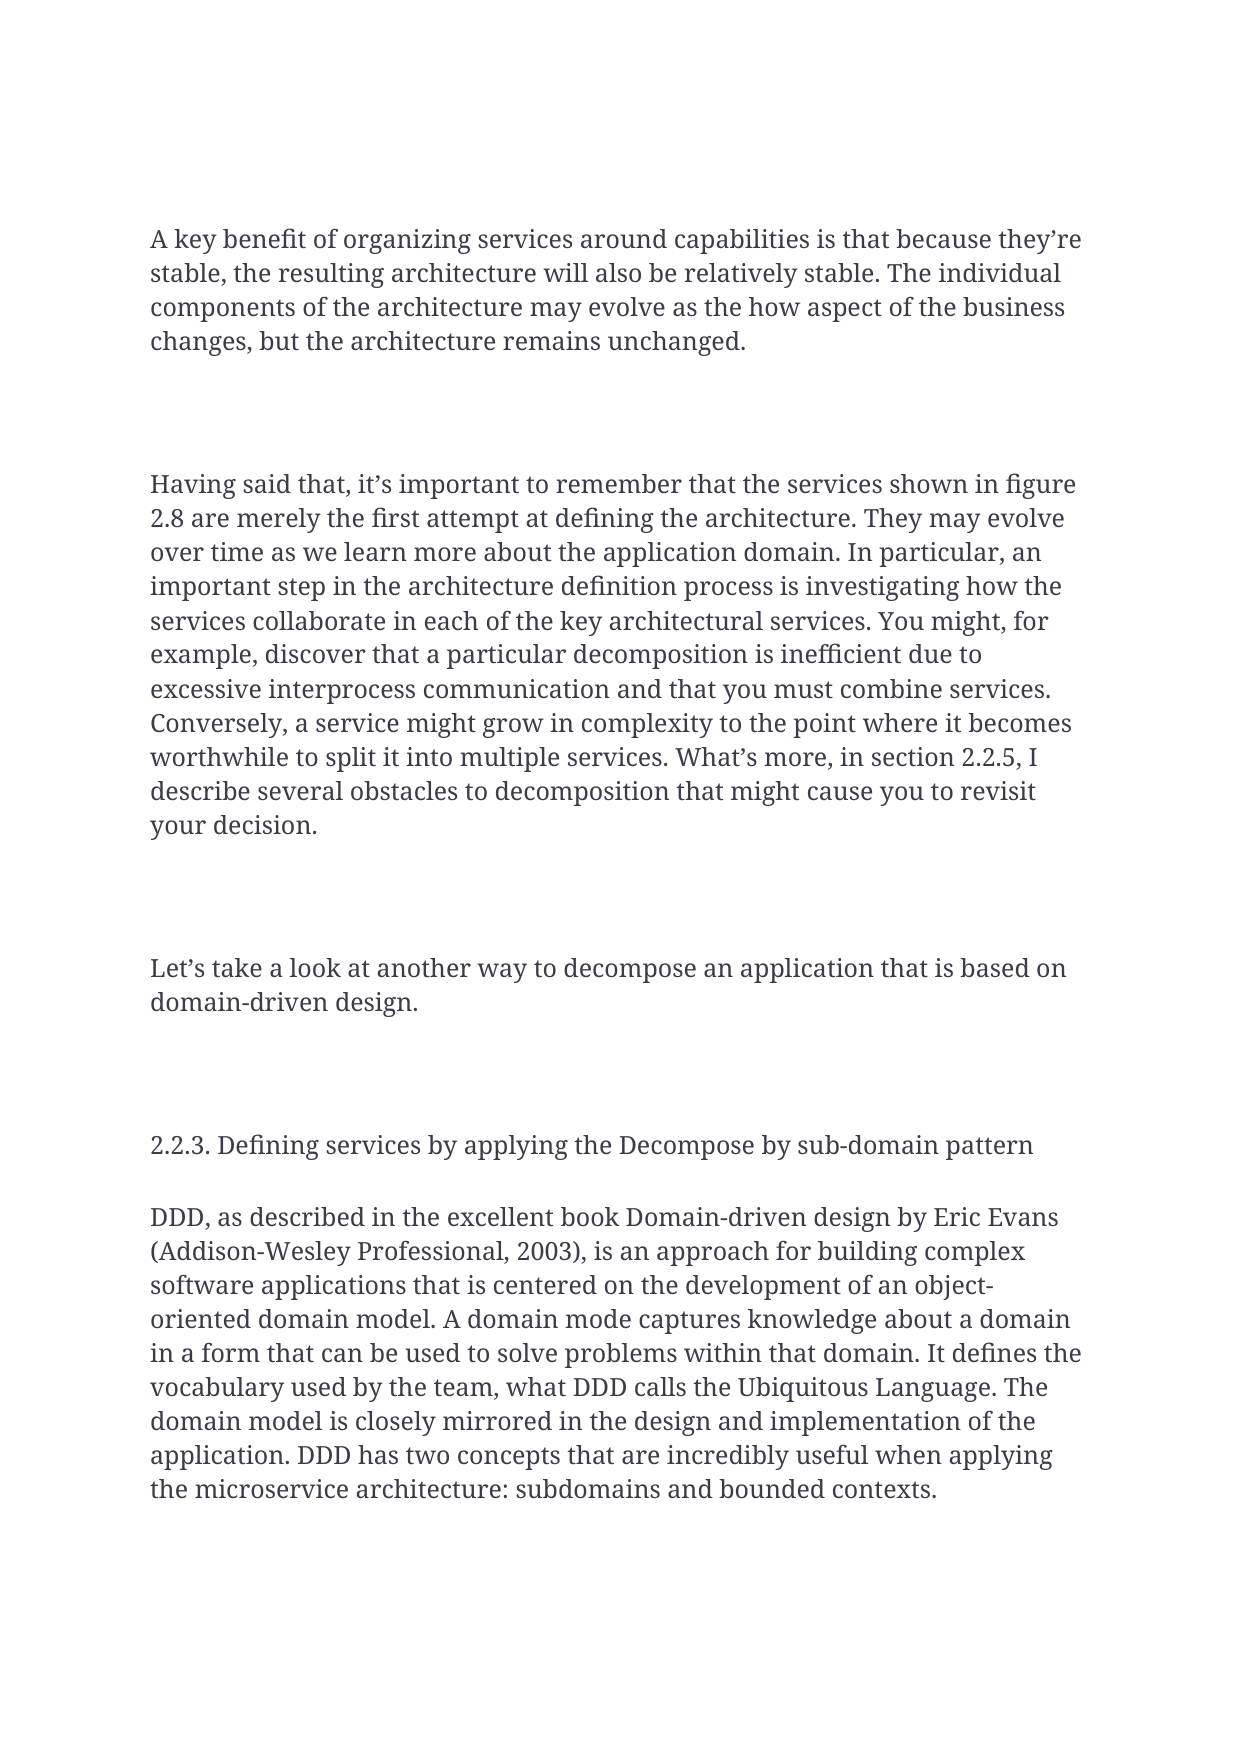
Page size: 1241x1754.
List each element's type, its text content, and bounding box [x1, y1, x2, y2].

text 2.2.3. Defining services by applying the Decompose by sub-domain pattern [150, 1128, 1090, 1162]
text Let’s take a look at another way to decompose an application that is based on domain-driven design. [150, 951, 1090, 1019]
text A key benefit of organizing services around capabilities is that because they’re stable, the resulting architecture will also be relatively stable. The individual components of the architecture may evolve as the how aspect of the business changes, but the architecture remains unchanged. [150, 222, 1090, 358]
text Having said that, it’s important to remember that the services shown in figure 2.8 are merely the first attempt at defining the architecture. They may evolve over time as we learn more about the application domain. In particular, an important step in the architecture definition process is investigating how the services collaborate in each of the key architectural services. You might, for example, discover that a particular decomposition is inefficient due to excessive interprocess communication and that you must combine services. Conversely, a service might grow in complexity to the point where it becomes worthwhile to split it into multiple services. What’s more, in section 2.2.5, I describe several obstacles to decomposition that might cause you to revisit your decision. [150, 467, 1090, 842]
text DDD, as described in the excellent book Domain-driven design by Eric Evans (Addison-Wesley Professional, 2003), is an approach for building complex software applications that is centered on the development of an object-oriented domain model. A domain mode captures knowledge about a domain in a form that can be used to solve problems within that domain. It defines the vocabulary used by the team, what DDD calls the Ubiquitous Language. The domain model is closely mirrored in the design and implementation of the application. DDD has two concepts that are incredibly useful when applying the microservice architecture: subdomains and bounded contexts. [150, 1199, 1090, 1506]
